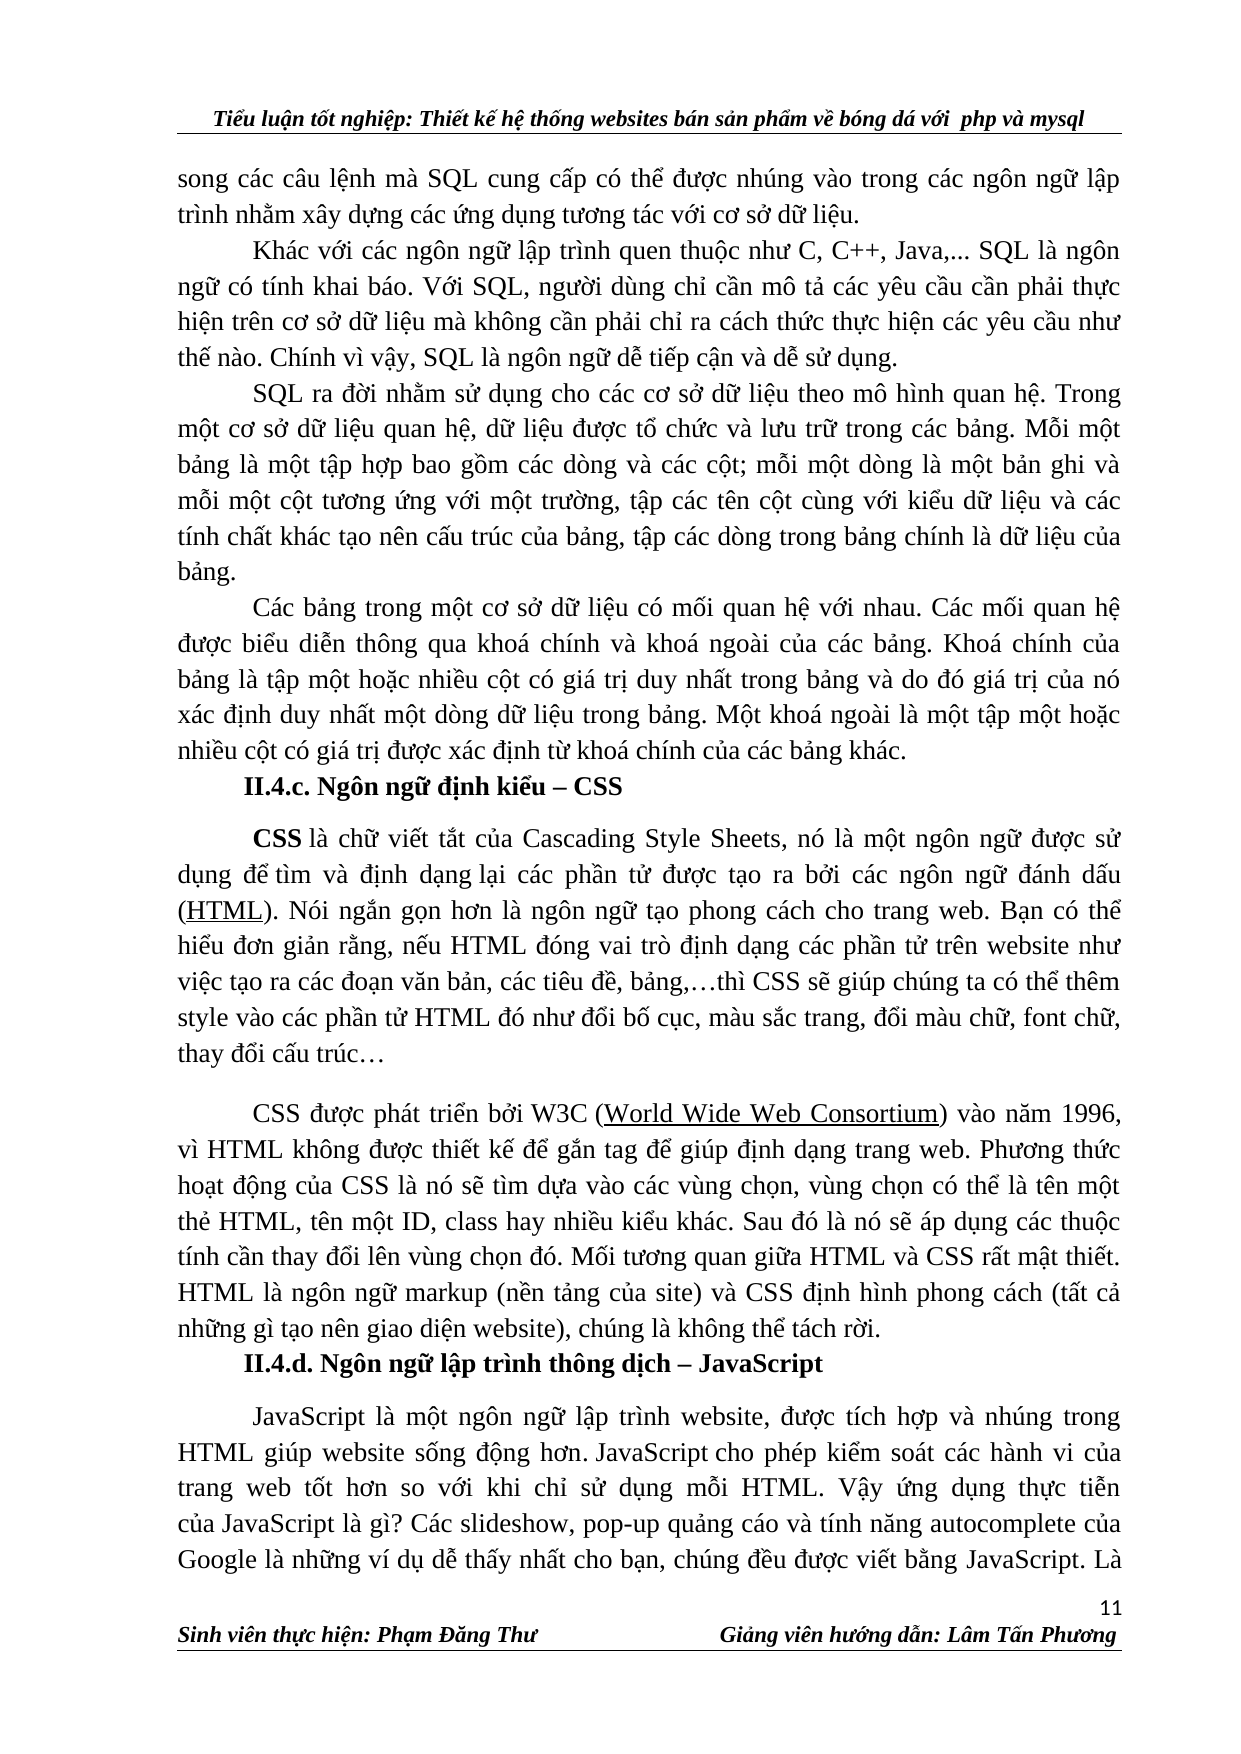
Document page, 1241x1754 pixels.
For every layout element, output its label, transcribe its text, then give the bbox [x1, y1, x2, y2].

text Khác với các ngôn ngữ lập trình quen thuộc như C, C++, Java,... SQL là ngôn ngữ có tính khai báo. Với SQL, người dùng chỉ cần mô tả các yêu cầu cần phải thực hiện trên cơ sở dữ liệu mà không cần phải chỉ ra cách thức thực hiện các yêu cầu như thế nào. Chính vì vậy, SQL là ngôn ngữ dễ tiếp cận và dễ sử dụng. [177, 234, 1122, 372]
text Các bảng trong một cơ sở dữ liệu có mối quan hệ với nhau. Các mối quan hệ được biểu diễn thông qua khoá chính và khoá ngoài của các bảng. Khoá chính của bảng là tập một hoặc nhiều cột có giá trị duy nhất trong bảng và do đó giá trị của nó xác định duy nhất một dòng dữ liệu trong bảng. Một khoá ngoài là một tập một hoặc nhiều cột có giá trị được xác định từ khoá chính của các bảng khác. [177, 591, 1122, 765]
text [177, 1538, 1122, 1574]
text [177, 162, 1122, 229]
text II.4.c. Ngôn ngữ định kiểu – CSS [206, 770, 1122, 801]
text SQL ra đời nhằm sử dụng cho các cơ sở dữ liệu theo mô hình quan hệ. Trong một cơ sở dữ liệu quan hệ, dữ liệu được tổ chức và lưu trữ trong các bảng. Mỗi một bảng là một tập hợp bao gồm các dòng và các cột; mỗi một dòng là một bản ghi và mỗi một cột tương ứng với một trường, tập các tên cột cùng với kiểu dữ liệu và các tính chất khác tạo nên cấu trúc của bảng, tập các dòng trong bảng chính là dữ liệu của bảng. [177, 377, 1122, 587]
text CSS là chữ viết tắt của Cascading Style Sheets, nó là một ngôn ngữ được sử dụng để tìm và định dạng lại các phần tử được tạo ra bởi các ngôn ngữ đánh dấu (HTML). Nói ngắn gọn hơn là ngôn ngữ tạo phong cách cho trang web. Bạn có thể hiểu đơn giản rằng, nếu HTML đóng vai trò định dạng các phần tử trên website như việc tạo ra các đoạn văn bản, các tiêu đề, bảng,…thì CSS sẽ giúp chúng ta có thể thêm style vào các phần tử HTML đó như đổi bố cục, màu sắc trang, đổi màu chữ, font chữ, thay đổi cấu trúc… [177, 822, 1122, 1068]
text II.4.d. Ngôn ngữ lập trình thông dịch – JavaScript [206, 1347, 1122, 1379]
text CSS được phát triển bởi W3C (World Wide Web Consortium) vào năm 1996, vì HTML không được thiết kế để gắn tag để giúp định dạng trang web. Phương thức hoạt động của CSS là nó sẽ tìm dựa vào các vùng chọn, vùng chọn có thể là tên một thẻ HTML, tên một ID, class hay nhiều kiểu khác. Sau đó là nó sẽ áp dụng các thuộc tính cần thay đổi lên vùng chọn đó. Mối tương quan giữa HTML và CSS rất mật thiết. HTML là ngôn ngữ markup (nền tảng của site) và CSS định hình phong cách (tất cả những gì tạo nên giao diện website), chúng là không thể tách rời. [177, 1097, 1122, 1343]
